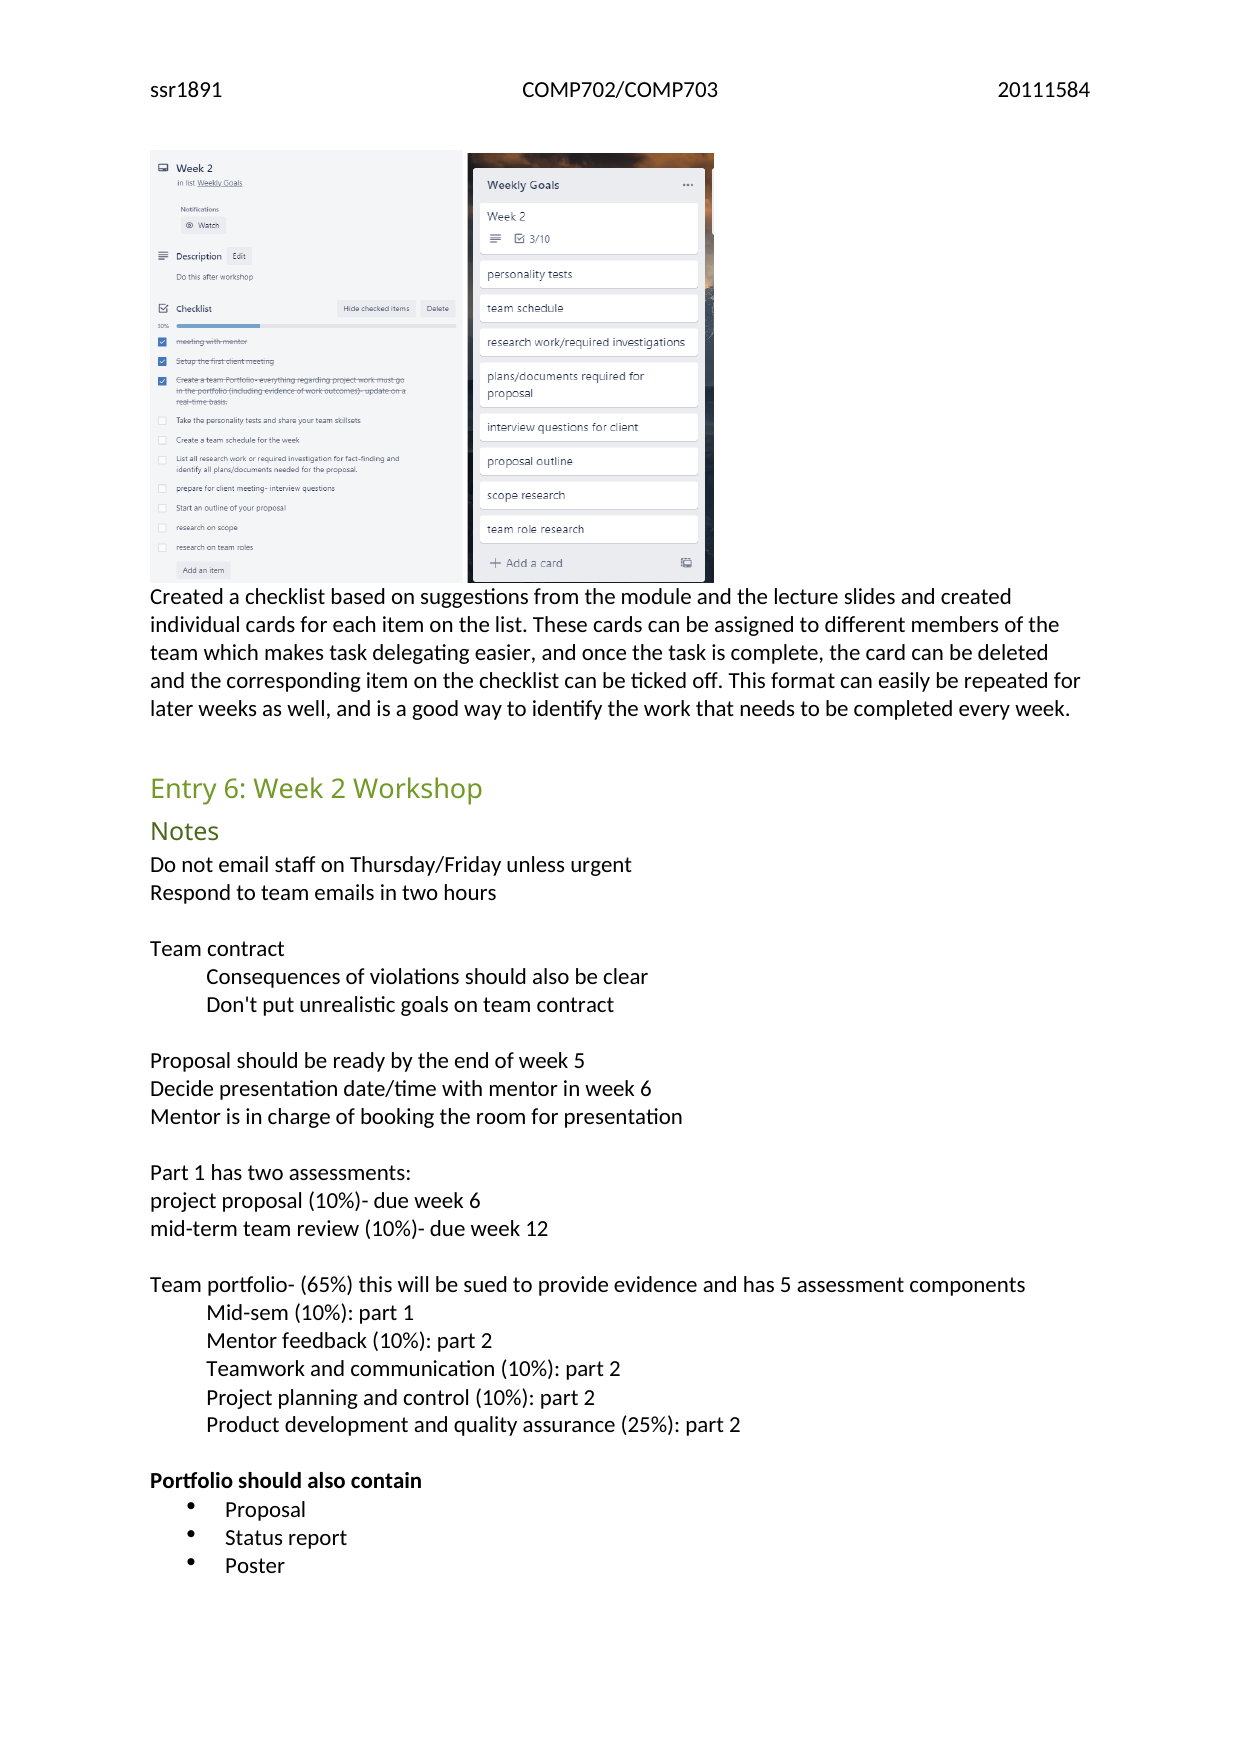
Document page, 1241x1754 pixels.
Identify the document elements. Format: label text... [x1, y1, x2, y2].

picture [467, 153, 714, 583]
text Part 1 has two assessments: [150, 1158, 1090, 1186]
subtitle Entry 6: Week 2 Workshop [150, 769, 1090, 806]
list Poster [187, 1551, 1090, 1579]
list Proposal [187, 1495, 1090, 1523]
text Project planning and control (10%): part 2 [206, 1383, 1090, 1411]
subtitle Notes [150, 813, 1090, 847]
text Proposal should be ready by the end of week 5 [150, 1046, 1090, 1074]
text Created a checklist based on suggestions from the module and the lecture slides and created individual cards for each item on the list. These cards can be assigned to different members of the team which makes task delegating easier, and once the task is complete, the card can be deleted and the corresponding item on the checklist can be ticked off. This format can easily be repeated for later weeks as well, and is a good way to identify the work that needs to be completed every week. [150, 582, 1090, 723]
picture [150, 150, 463, 583]
text Mentor is in charge of booking the room for presentation [150, 1102, 1090, 1130]
text Mid-sem (10%): part 1 [206, 1298, 1090, 1327]
text Respond to team emails in two hours [150, 878, 1090, 906]
text Do not email staff on Thursday/Friday unless urgent [150, 850, 1090, 878]
text Teamwork and communication (10%): part 2 [206, 1354, 1090, 1383]
text Team contract [150, 934, 1090, 962]
text Consequences of violations should also be clear [206, 962, 1090, 990]
text project proposal (10%)- due week 6 [150, 1186, 1090, 1214]
text Mentor feedback (10%): part 2 [206, 1327, 1090, 1354]
text Don't put unrealistic goals on team contract [206, 990, 1090, 1018]
text Product development and quality assurance (25%): part 2 [206, 1411, 1090, 1439]
text Team portfolio- (65%) this will be sued to provide evidence and has 5 assessment components [150, 1271, 1090, 1298]
list Status report [187, 1523, 1090, 1551]
text Portfolio should also contain [150, 1467, 1090, 1495]
text mid-term team review (10%)- due week 12 [150, 1214, 1090, 1242]
text Decide presentation date/time with mentor in week 6 [150, 1074, 1090, 1102]
